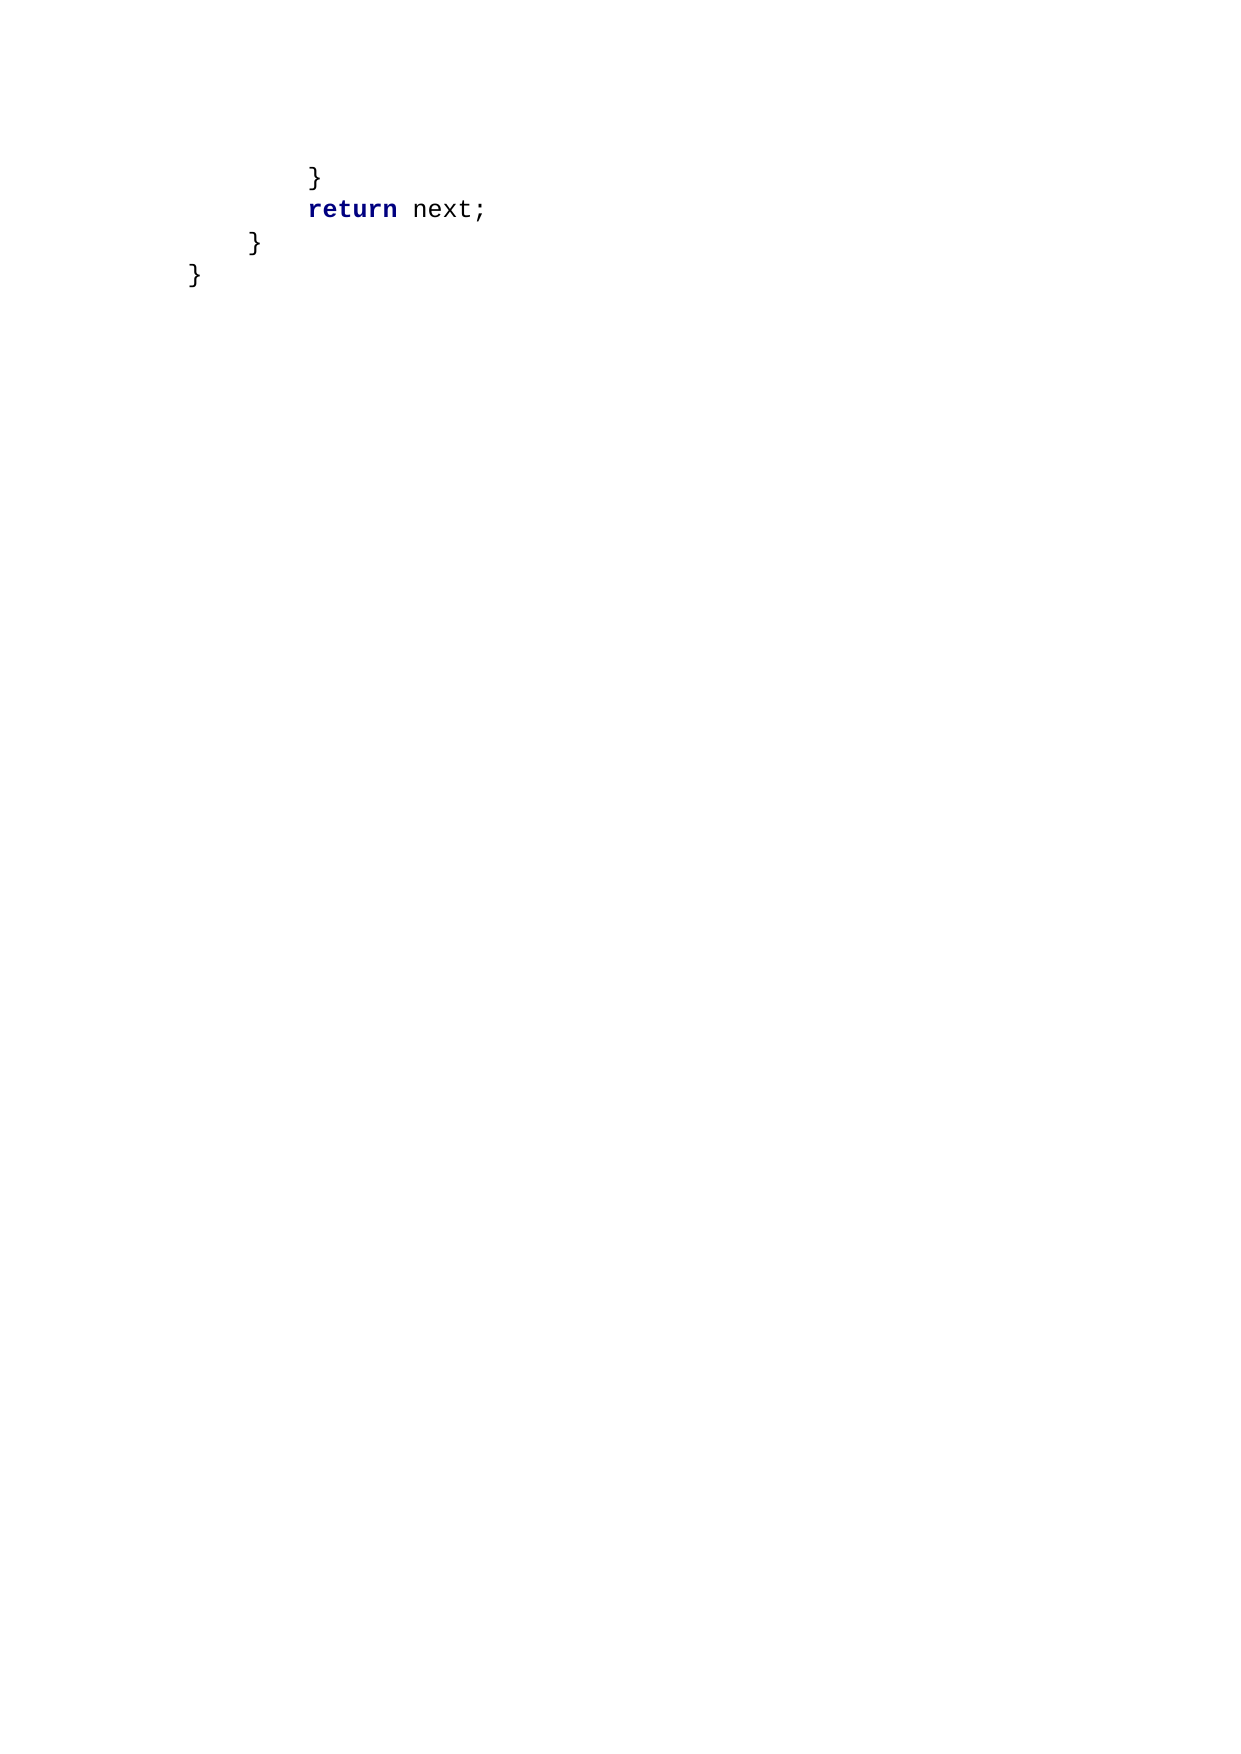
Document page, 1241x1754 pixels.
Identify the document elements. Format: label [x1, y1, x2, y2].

text [187, 162, 1053, 292]
